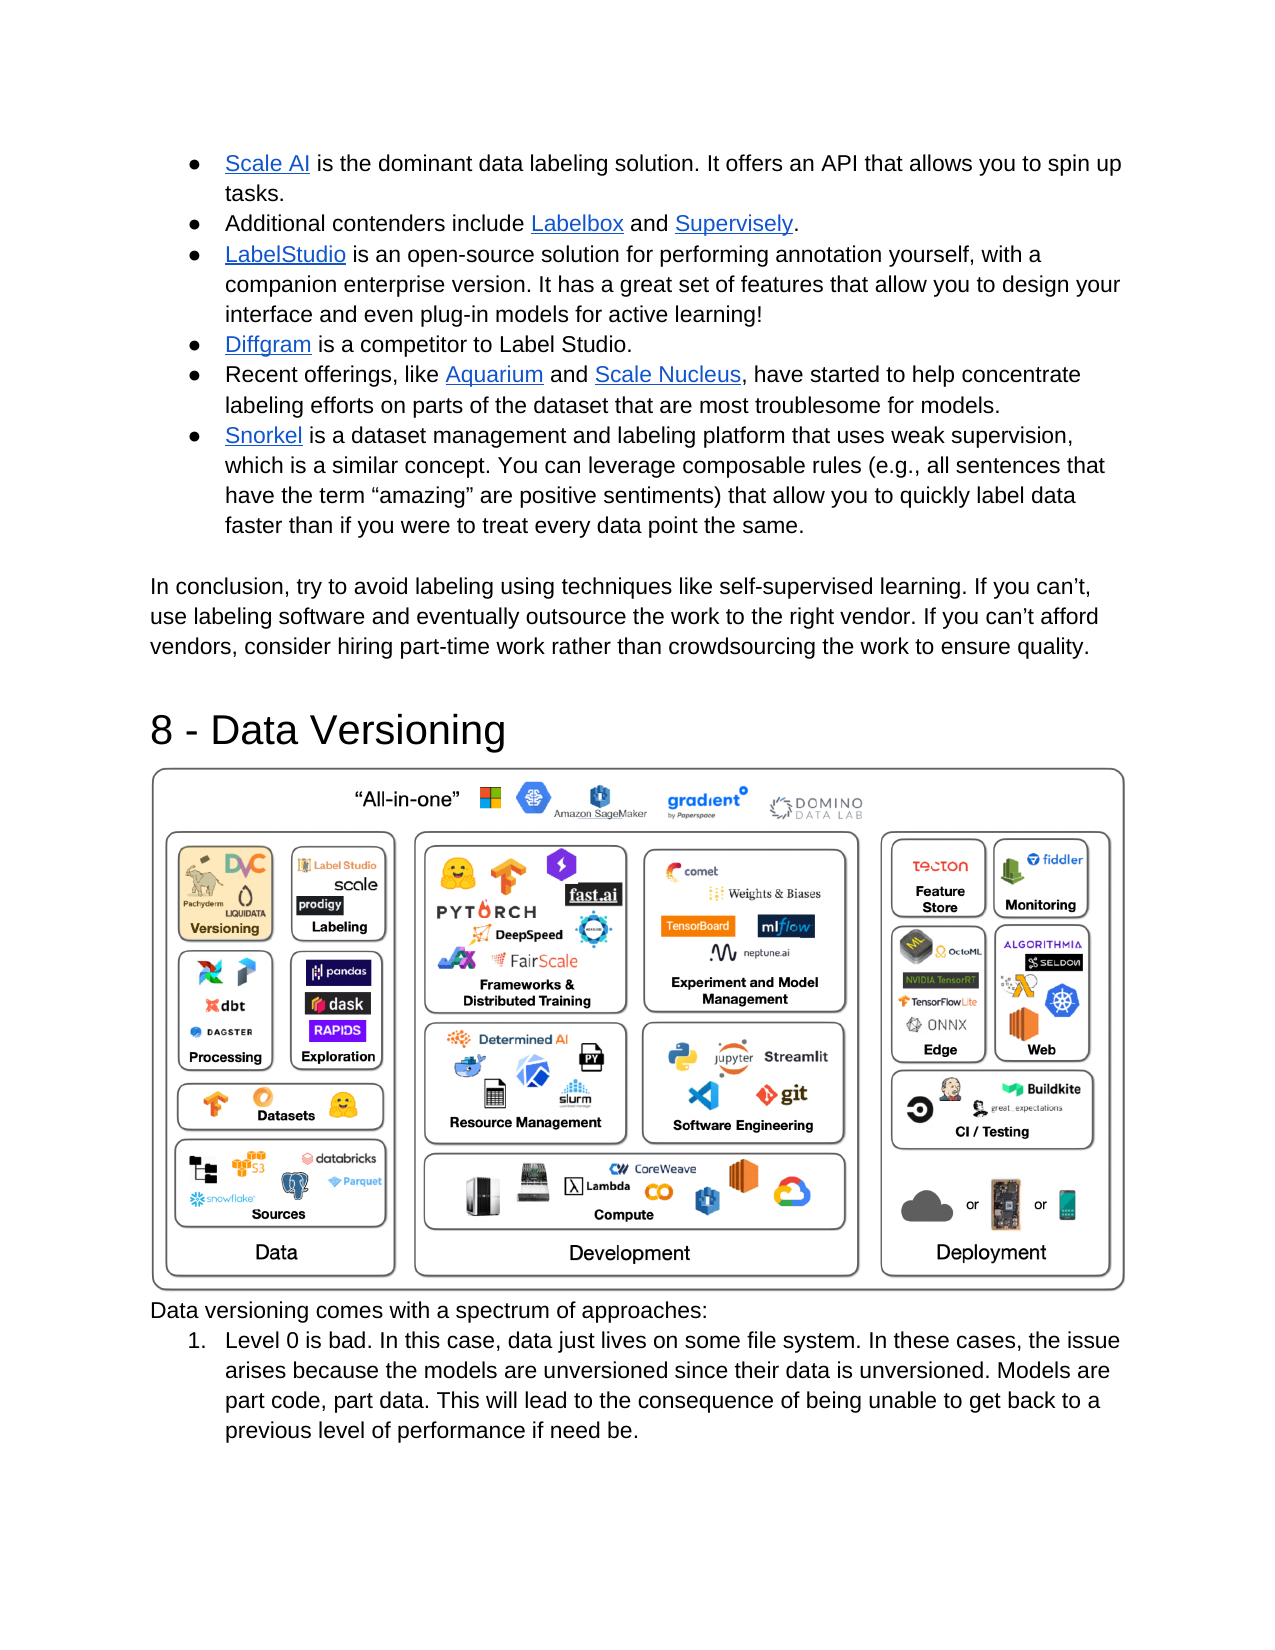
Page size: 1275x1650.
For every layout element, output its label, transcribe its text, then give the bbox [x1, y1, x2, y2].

list Scale AI is the dominant data labeling solution. It offers an API that allows you to spin up tasks. [187, 150, 1125, 207]
list Additional contenders include Labelbox and Supervisely. [187, 210, 1125, 237]
picture [150, 765, 1125, 1293]
list Diffgram is a competitor to Label Studio. [187, 331, 1125, 358]
list LabelStudio is an open-source solution for performing annotation yourself, with a companion enterprise version. It has a great set of features that allow you to design your interface and even plug-in models for active learning! [187, 241, 1125, 327]
subtitle 8 - Data Versioning [150, 705, 1125, 753]
list Level 0 is bad. In this case, data just lives on some file system. In these cases, the issue arises because the models are unversioned since their data is unversioned. Models are part code, part data. This will lead to the consequence of being unable to get back to a previous level of performance if need be. [187, 1327, 1125, 1444]
text Data versioning comes with a spectrum of approaches: [150, 1297, 1125, 1323]
list Snorkel is a dataset management and labeling platform that uses weak supervision, which is a similar concept. You can leverage composable rules (e.g., all sentences that have the term “amazing” are positive sentiments) that allow you to quickly label data faster than if you were to treat every data point the same. [187, 422, 1125, 539]
text In conclusion, try to avoid labeling using techniques like self-supervised learning. If you can’t, use labeling software and eventually outsource the work to the right vendor. If you can’t afford vendors, consider hiring part-time work rather than crowdsourcing the work to ensure quality. [150, 573, 1125, 660]
list Recent offerings, like Aquarium and Scale Nucleus, have started to help concentrate labeling efforts on parts of the dataset that are most troublesome for models. [187, 361, 1125, 418]
